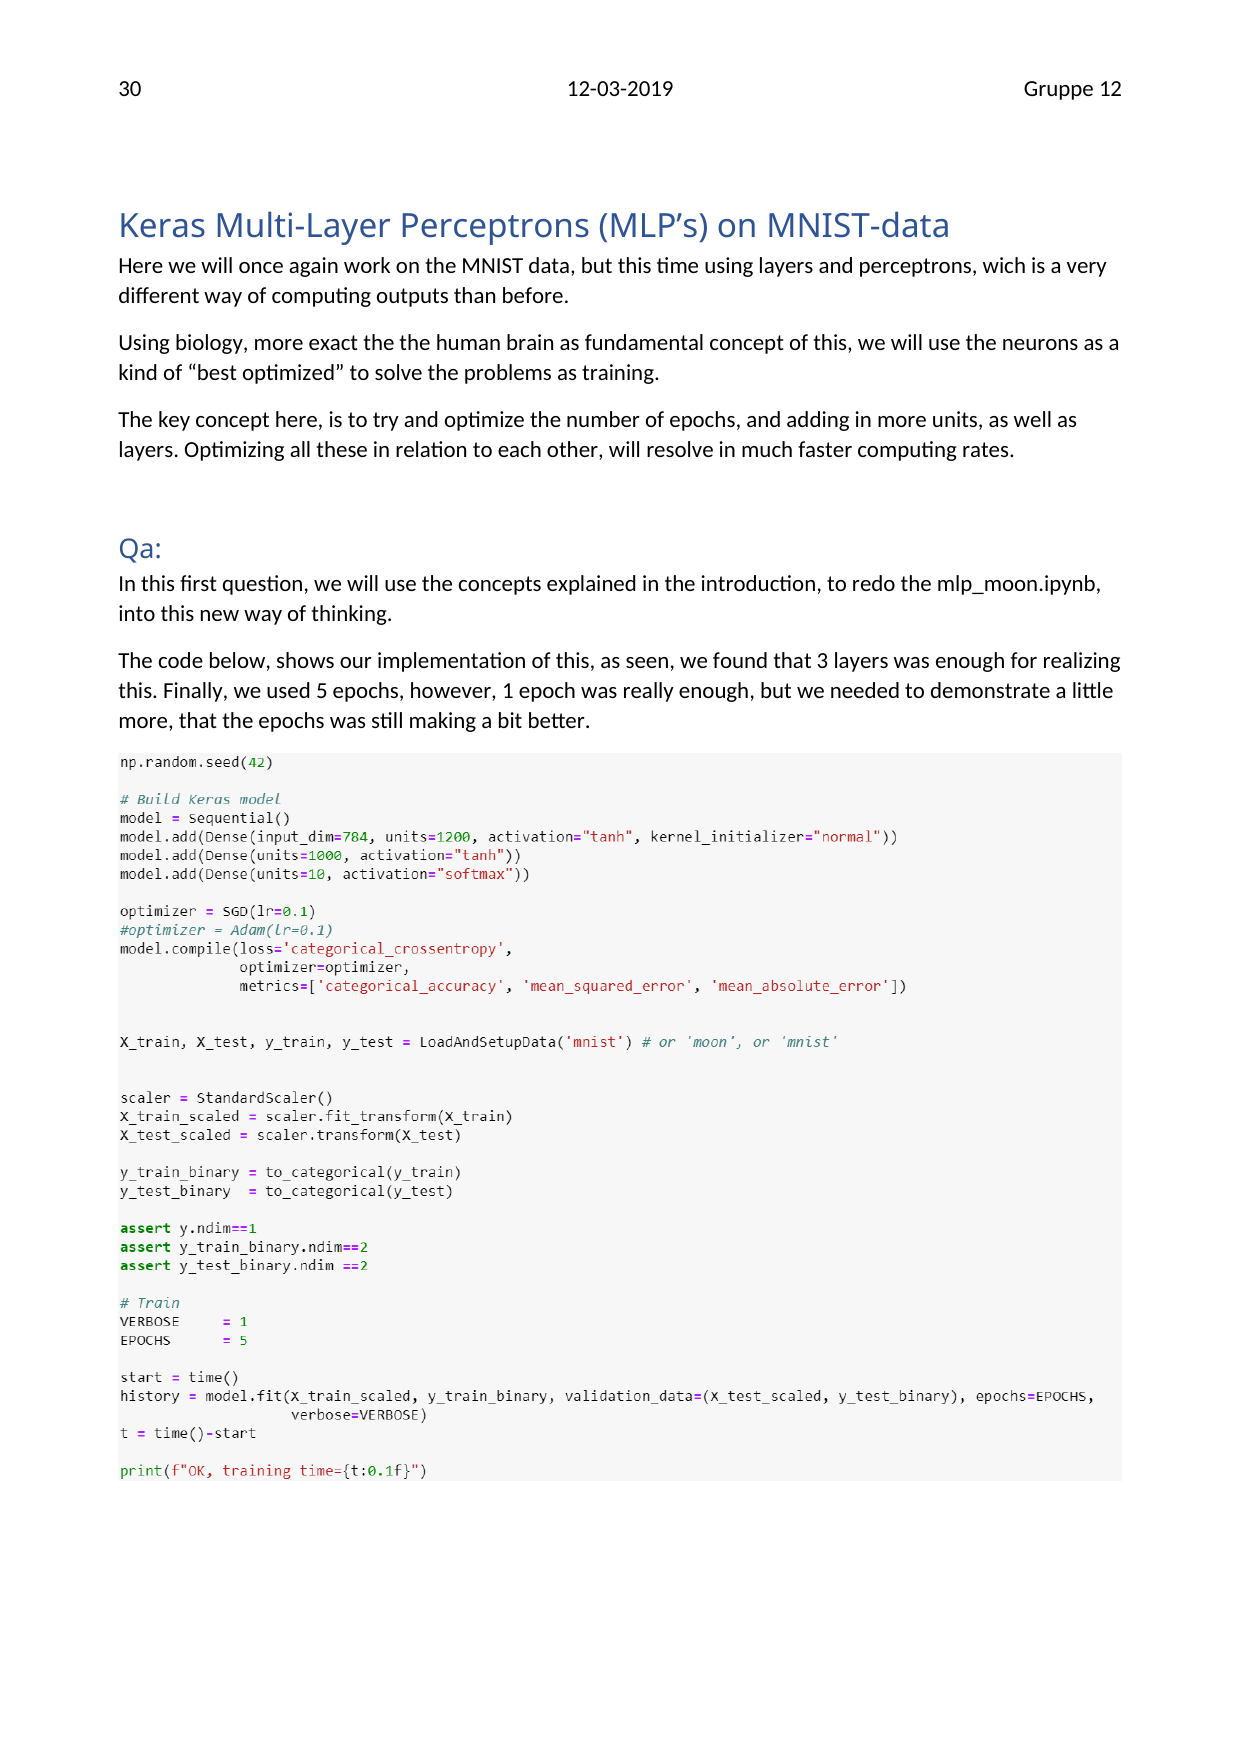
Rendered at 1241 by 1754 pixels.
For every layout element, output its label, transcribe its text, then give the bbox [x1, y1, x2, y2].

text The key concept here, is to try and optimize the number of epochs, and adding in more units, as well as layers. Optimizing all these in relation to each other, will resolve in much faster computing rates. [118, 405, 1122, 463]
text The code below, shows our implementation of this, as seen, we found that 3 layers was enough for realizing this. Finally, we used 5 epochs, however, 1 epoch was really enough, but we needed to demonstrate a little more, that the epochs was still making a bit better. [118, 646, 1122, 734]
text Here we will once again work on the MNIST data, but this time using layers and perceptrons, wich is a very different way of computing outputs than before. [118, 251, 1122, 309]
text Using biology, more exact the the human brain as fundamental concept of this, we will use the neurons as a kind of “best optimized” to solve the problems as training. [118, 328, 1122, 386]
subtitle Qa: [118, 529, 1122, 566]
subtitle Keras Multi-Layer Perceptrons (MLP’s) on MNIST-data [118, 202, 1122, 248]
picture [118, 753, 1123, 1481]
text In this first question, we will use the concepts explained in the introduction, to redo the mlp_moon.ipynb, into this new way of thinking. [118, 569, 1122, 627]
